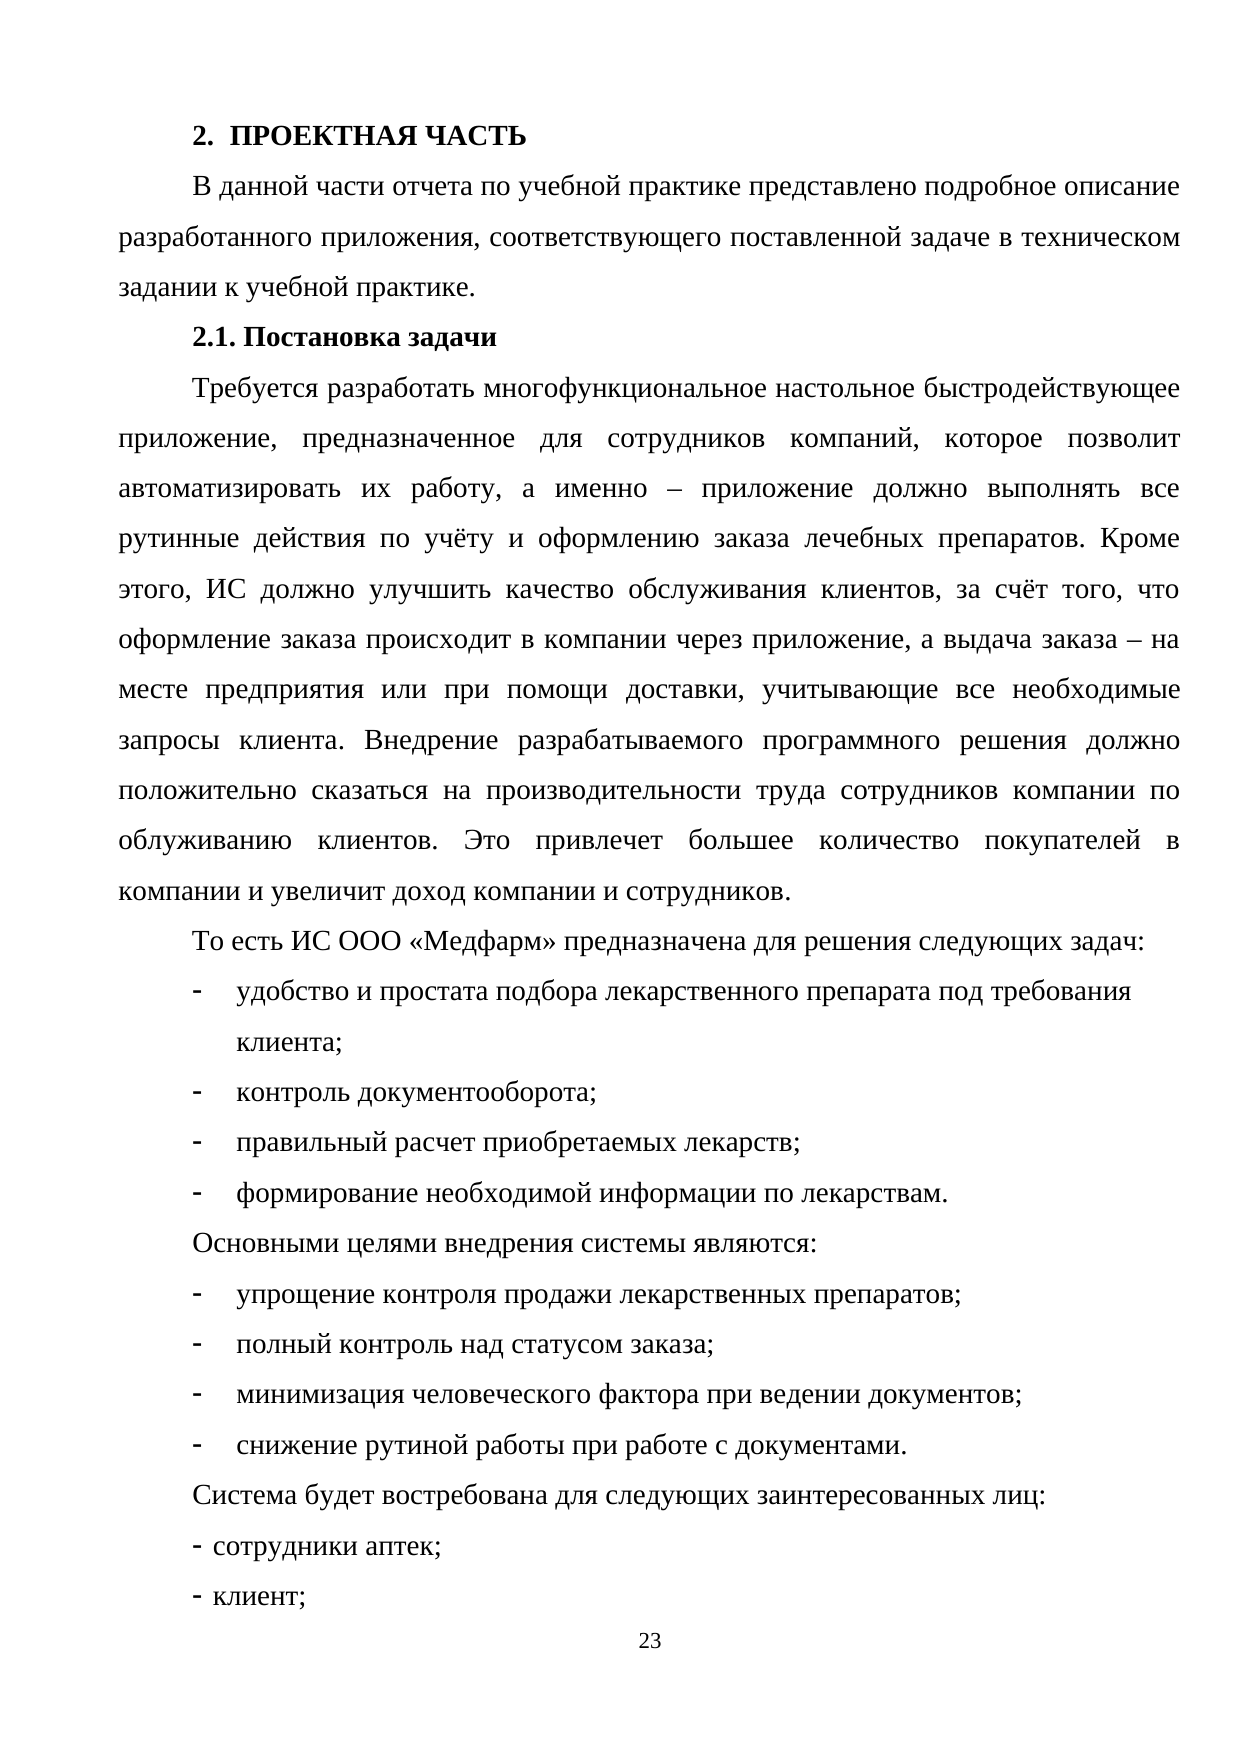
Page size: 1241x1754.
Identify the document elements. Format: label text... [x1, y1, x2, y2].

text Система будет востребована для следующих заинтересованных лиц: [118, 1477, 1181, 1511]
text В данной части отчета по учебной практике представлено подробное описание разработанного приложения, соответствующего поставленной задаче в техническом задании к учебной практике. [118, 168, 1181, 303]
list удобство и простата подбора лекарственного препарата под требования клиента; [192, 973, 1181, 1057]
subtitle ПРОЕКТНАЯ ЧАСТЬ [192, 118, 1181, 152]
list контроль документооборота; [192, 1074, 1181, 1108]
text Основными целями внедрения системы являются: [118, 1225, 1181, 1259]
text Требуется разработать многофункциональное настольное быстродействующее приложение, предназначенное для сотрудников компаний, которое позволит автоматизировать их работу, а именно – приложение должно выполнять все рутинные действия по учёту и оформлению заказа лечебных препаратов. Кроме этого, ИС должно улучшить качество обслуживания клиентов, за счёт того, что оформление заказа происходит в компании через приложение, а выдача заказа – на месте предприятия или при помощи доставки, учитывающие все необходимые запросы клиента. Внедрение разрабатываемого программного решения должно положительно сказаться на производительности труда сотрудников компании по облуживанию клиентов. Это привлечет большее количество покупателей в компании и увеличит доход компании и сотрудников. [118, 370, 1181, 906]
list сотрудники аптек; [118, 1528, 1181, 1561]
list минимизация человеческого фактора при ведении документов; [192, 1377, 1181, 1410]
text То есть ИС ООО «Медфарм» предназначена для решения следующих задач: [118, 923, 1181, 957]
list клиент; [118, 1578, 1181, 1612]
list упрощение контроля продажи лекарственных препаратов; [192, 1276, 1181, 1309]
subtitle 2.1. Постановка задачи [192, 319, 1181, 353]
list полный контроль над статусом заказа; [192, 1326, 1181, 1360]
list правильный расчет приобретаемых лекарств; [192, 1124, 1181, 1158]
list снижение рутиной работы при работе с документами. [192, 1427, 1181, 1461]
list формирование необходимой информации по лекарствам. [192, 1175, 1181, 1209]
